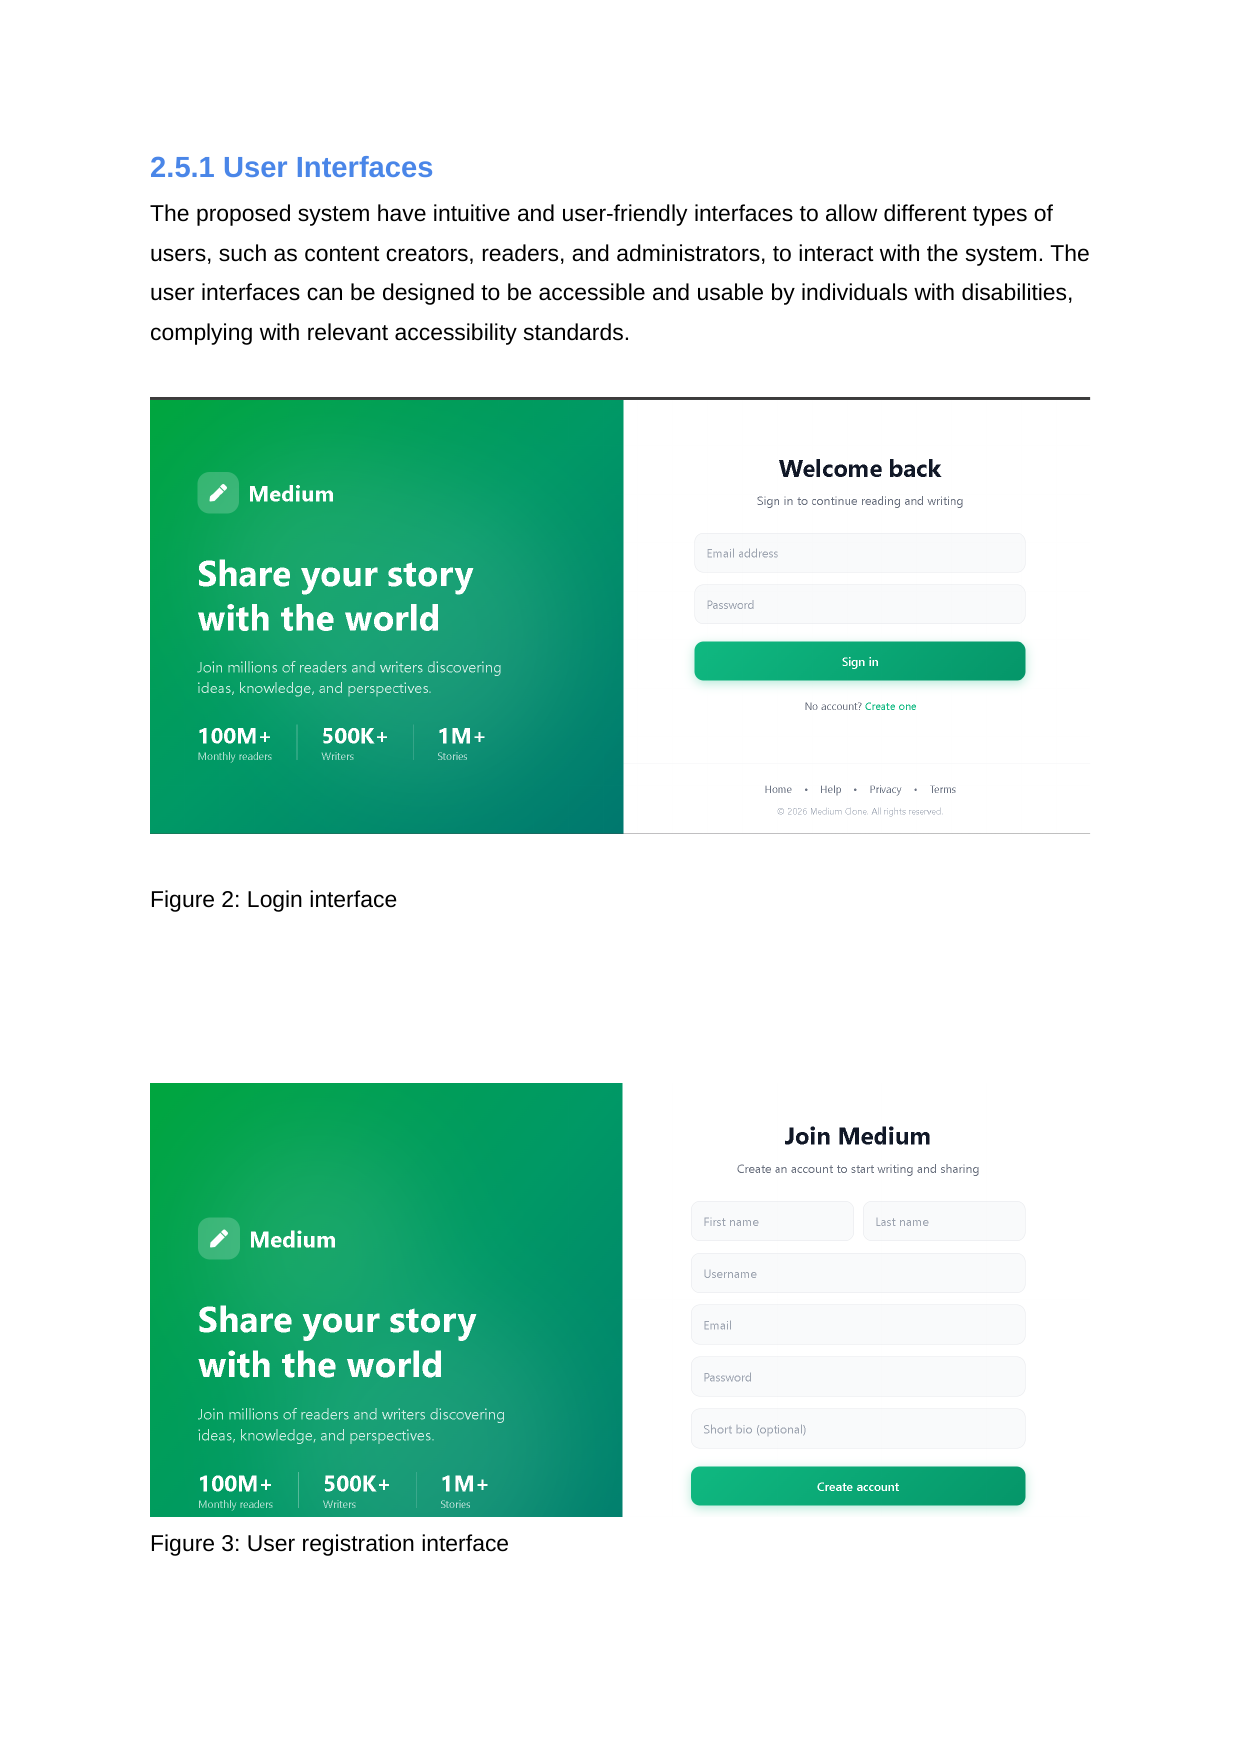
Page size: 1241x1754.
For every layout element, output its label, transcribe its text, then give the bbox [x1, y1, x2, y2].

text 2.5.1 User Interfaces [150, 150, 1090, 183]
picture [150, 397, 1091, 834]
picture [150, 1083, 1091, 1517]
text Figure 2: Login interface [150, 886, 1090, 912]
text Figure 3: User registration interface [150, 1517, 1090, 1556]
text The proposed system have intuitive and user-friendly interfaces to allow different types of users, such as content creators, readers, and administrators, to interact with the system. The user interfaces can be designed to be accessible and usable by individuals with disabilities, complying with relevant accessibility standards. [150, 200, 1090, 345]
